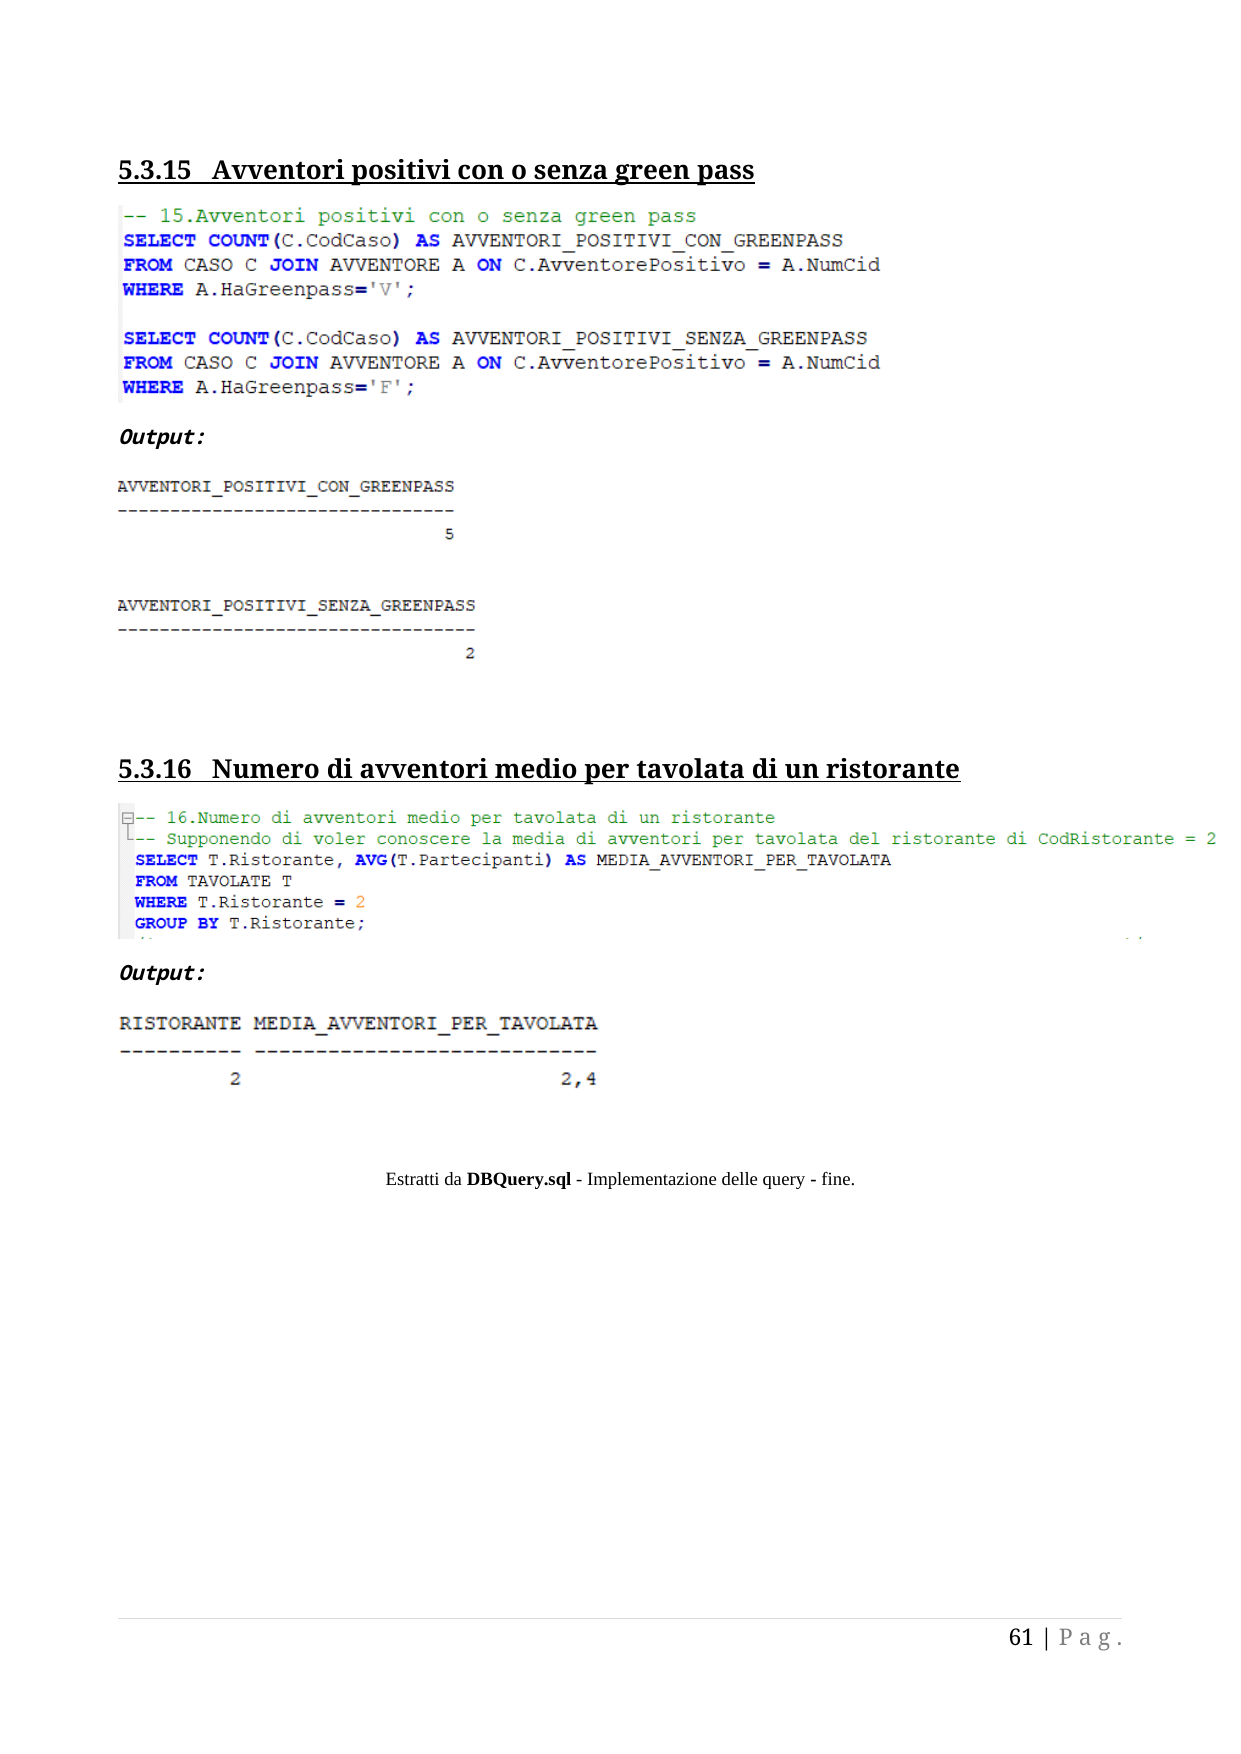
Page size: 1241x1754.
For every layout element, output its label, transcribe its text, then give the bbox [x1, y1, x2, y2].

picture [118, 205, 890, 403]
picture [118, 1005, 639, 1102]
picture [118, 469, 497, 685]
text 5.3.15 Avventori positivi con o senza green pass [118, 152, 1122, 187]
text Output: [118, 422, 1122, 450]
text Output: [118, 958, 1122, 986]
text 5.3.16 Numero di avventori medio per tavolata di un ristorante [118, 750, 1122, 786]
picture [118, 803, 1224, 939]
text Estratti da DBQuery.sql - Implementazione delle query - fine. [118, 1167, 1122, 1189]
